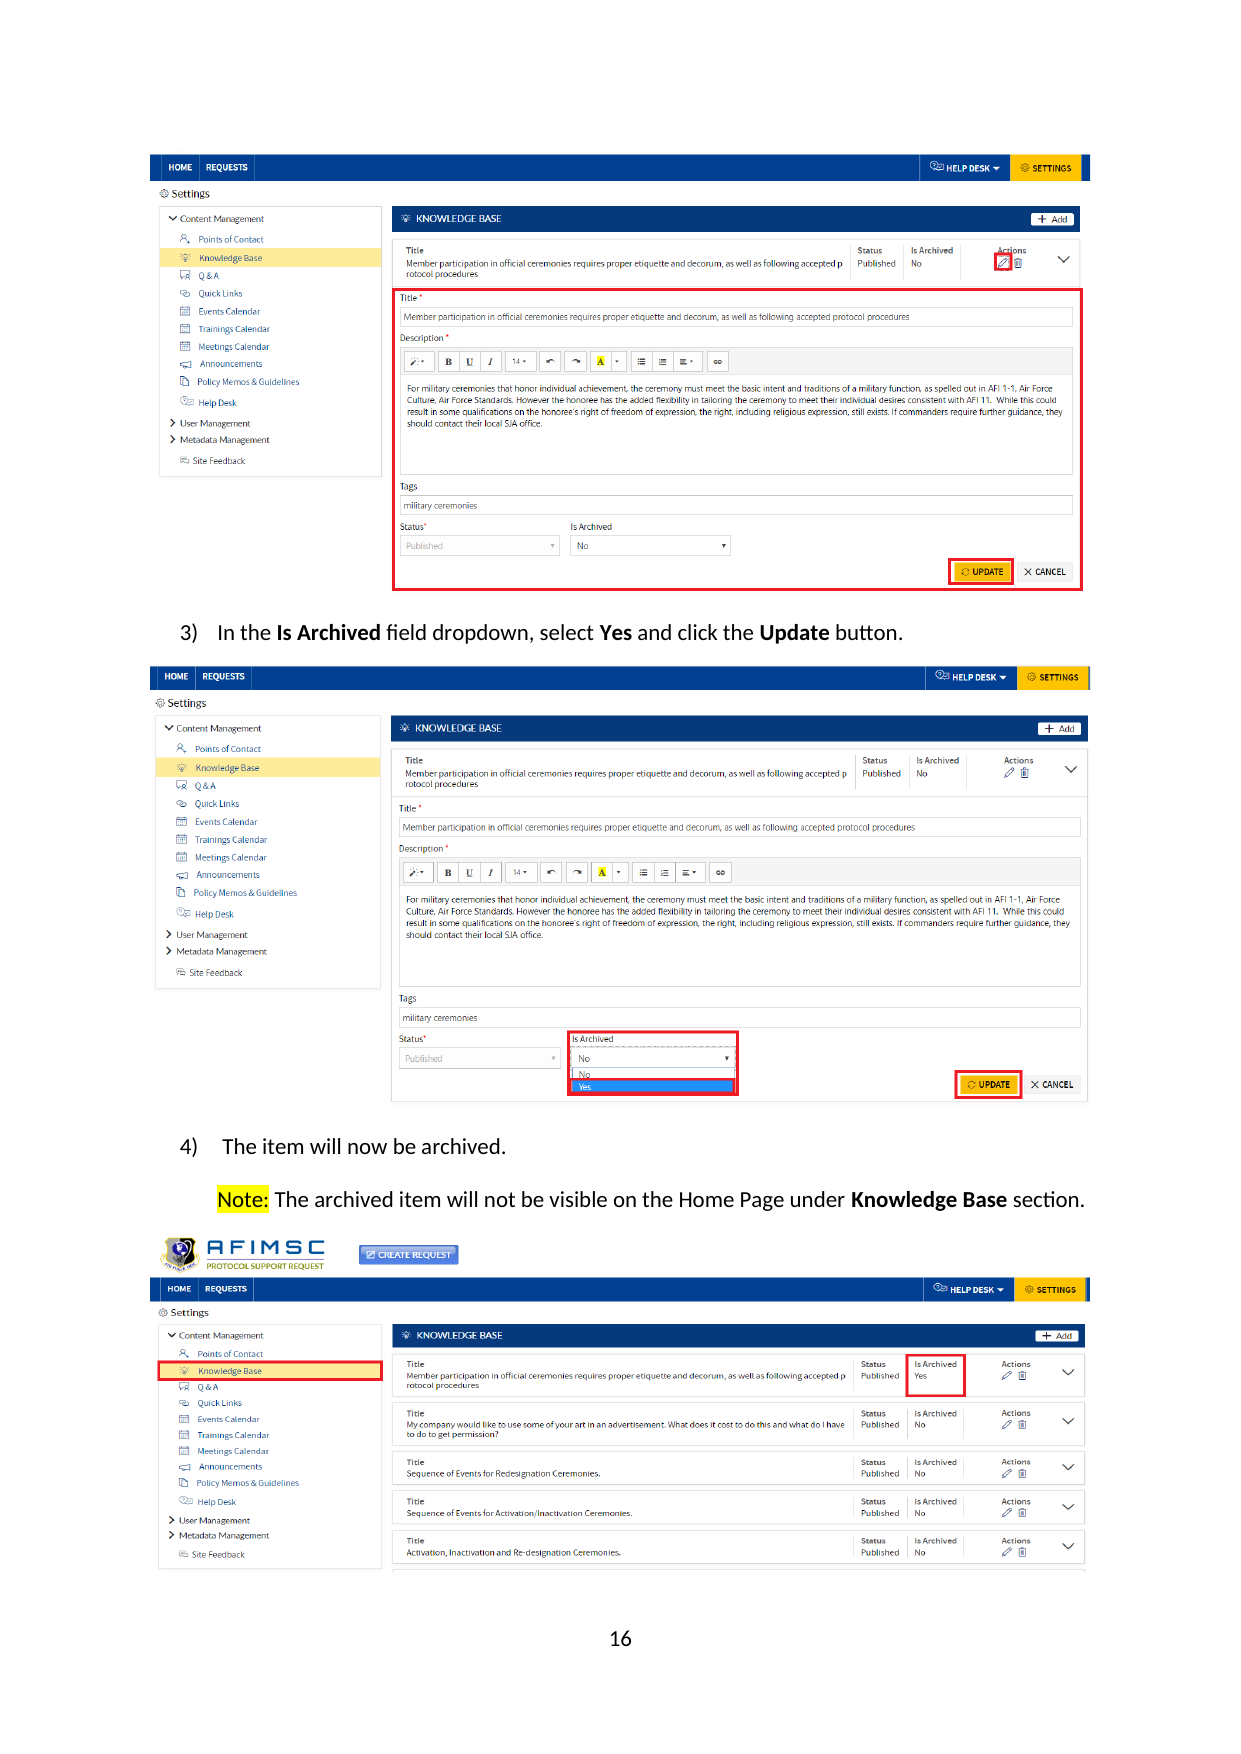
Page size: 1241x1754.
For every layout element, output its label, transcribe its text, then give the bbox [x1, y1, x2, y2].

list The item will now be archived. [179, 1132, 1090, 1160]
list Note: The archived item will not be visible on the Home Page under Knowledge Base section. [269, 1185, 1090, 1213]
picture [150, 665, 1091, 1107]
list In the Is Archived field dropdown, select Yes and click the Update button. [179, 618, 1090, 646]
picture [150, 150, 1091, 594]
picture [150, 1231, 1090, 1572]
